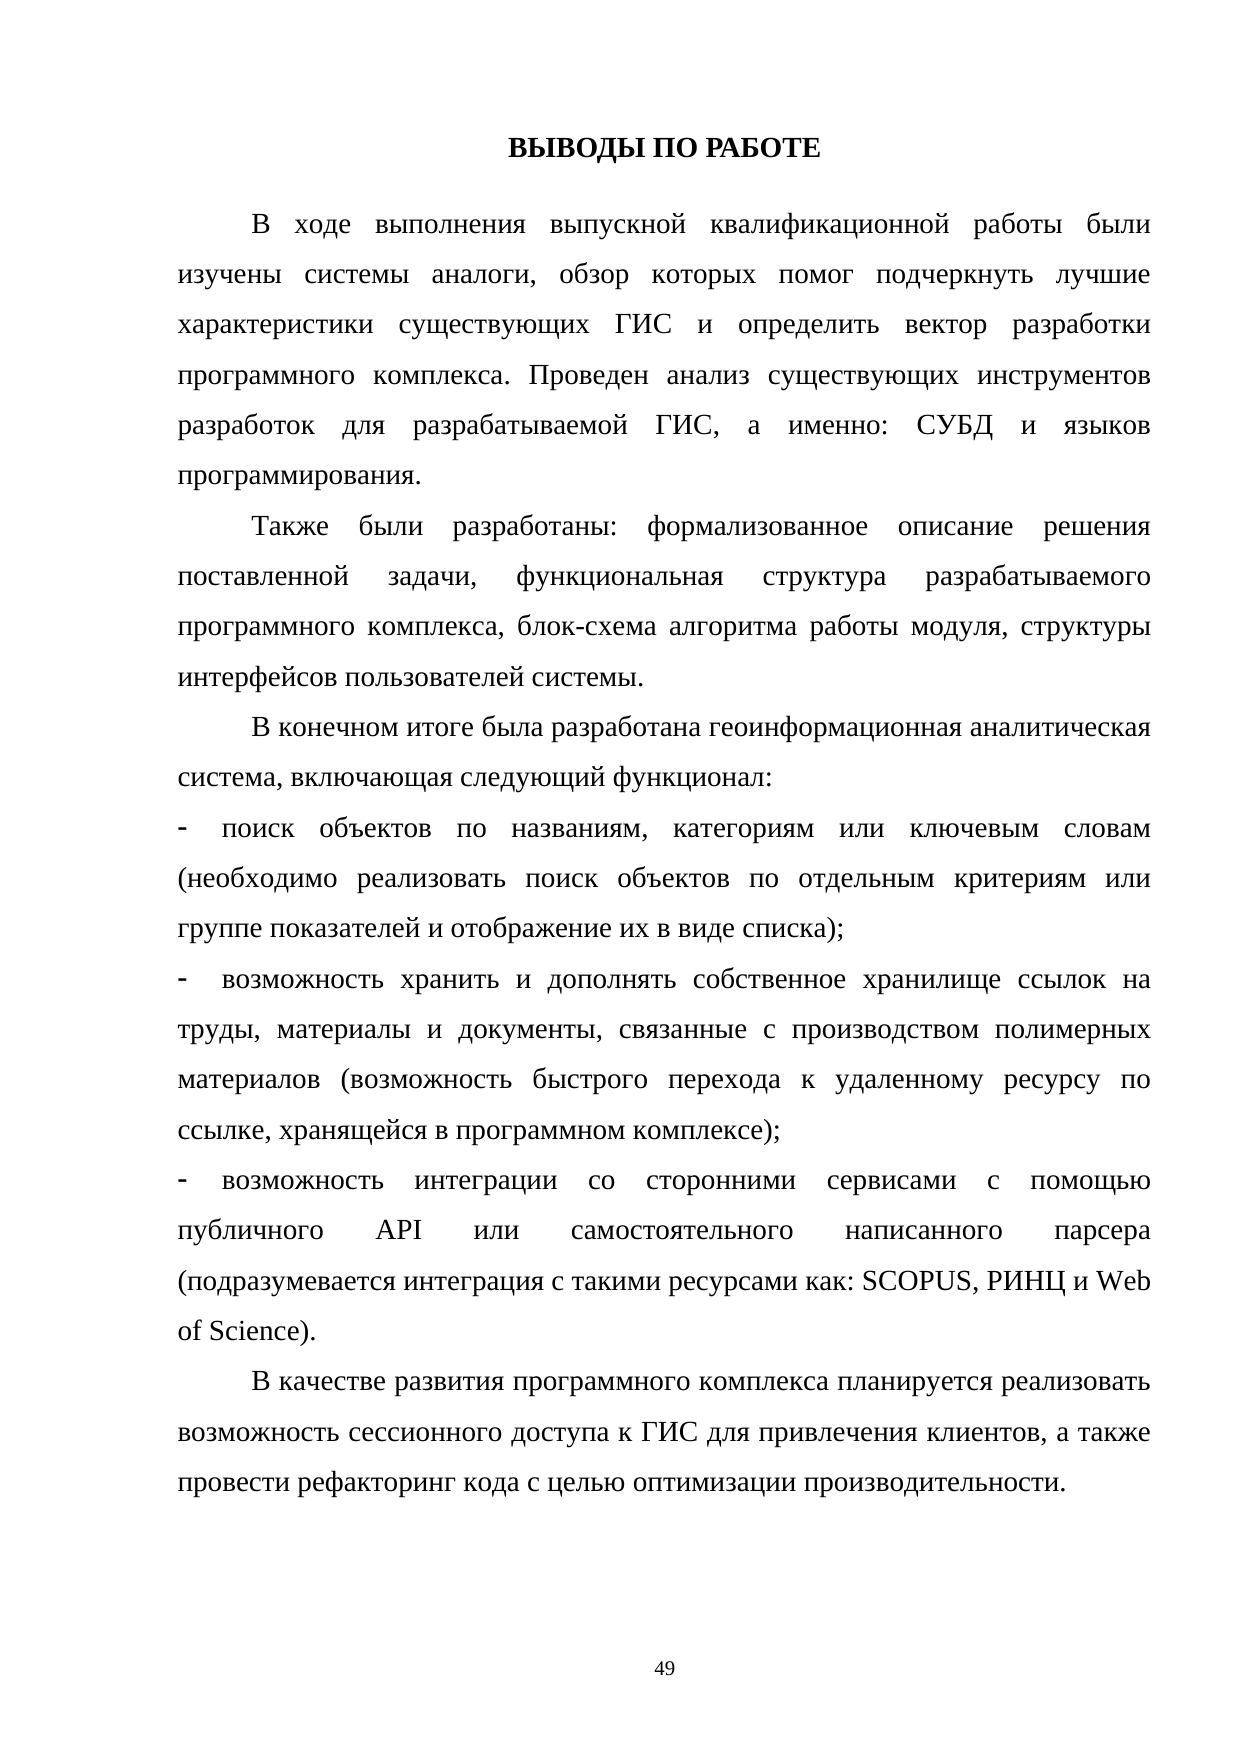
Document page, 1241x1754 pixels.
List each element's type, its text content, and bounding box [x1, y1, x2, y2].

text В качестве развития программного комплекса планируется реализовать возможность сессионного доступа к ГИС для привлечения клиентов, а также провести рефакторинг кода с целью оптимизации производительности. [177, 1363, 1152, 1498]
list возможность хранить и дополнять собственное хранилище ссылок на труды, материалы и документы, связанные с производством полимерных материалов (возможность быстрого перехода к удаленному ресурсу по ссылке, хранящейся в программном комплексе); [177, 961, 1152, 1145]
list возможность интеграции со сторонними сервисами с помощью публичного API или самостоятельного написанного парсера (подразумевается интеграция с такими ресурсами как: SCOPUS, РИНЦ и Web of Science). [177, 1162, 1152, 1347]
text Также были разработаны: формализованное описание решения поставленной задачи, функциональная структура разрабатываемого программного комплекса, блок-схема алгоритма работы модуля, структуры интерфейсов пользователей системы. [177, 508, 1152, 692]
list поиск объектов по названиям, категориям или ключевым словам (необходимо реализовать поиск объектов по отдельным критериям или группе показателей и отображение их в виде списка); [177, 810, 1152, 944]
text В конечном итоге была разработана геоинформационная аналитическая система, включающая следующий функционал: [177, 709, 1152, 793]
subtitle ВЫВОДЫ ПО РАБОТЕ [177, 131, 1152, 164]
text В ходе выполнения выпускной квалификационной работы были изучены системы аналоги, обзор которых помог подчеркнуть лучшие характеристики существующих ГИС и определить вектор разработки программного комплекса. Проведен анализ существующих инструментов разработок для разрабатываемой ГИС, а именно: СУБД и языков программирования. [177, 206, 1152, 491]
